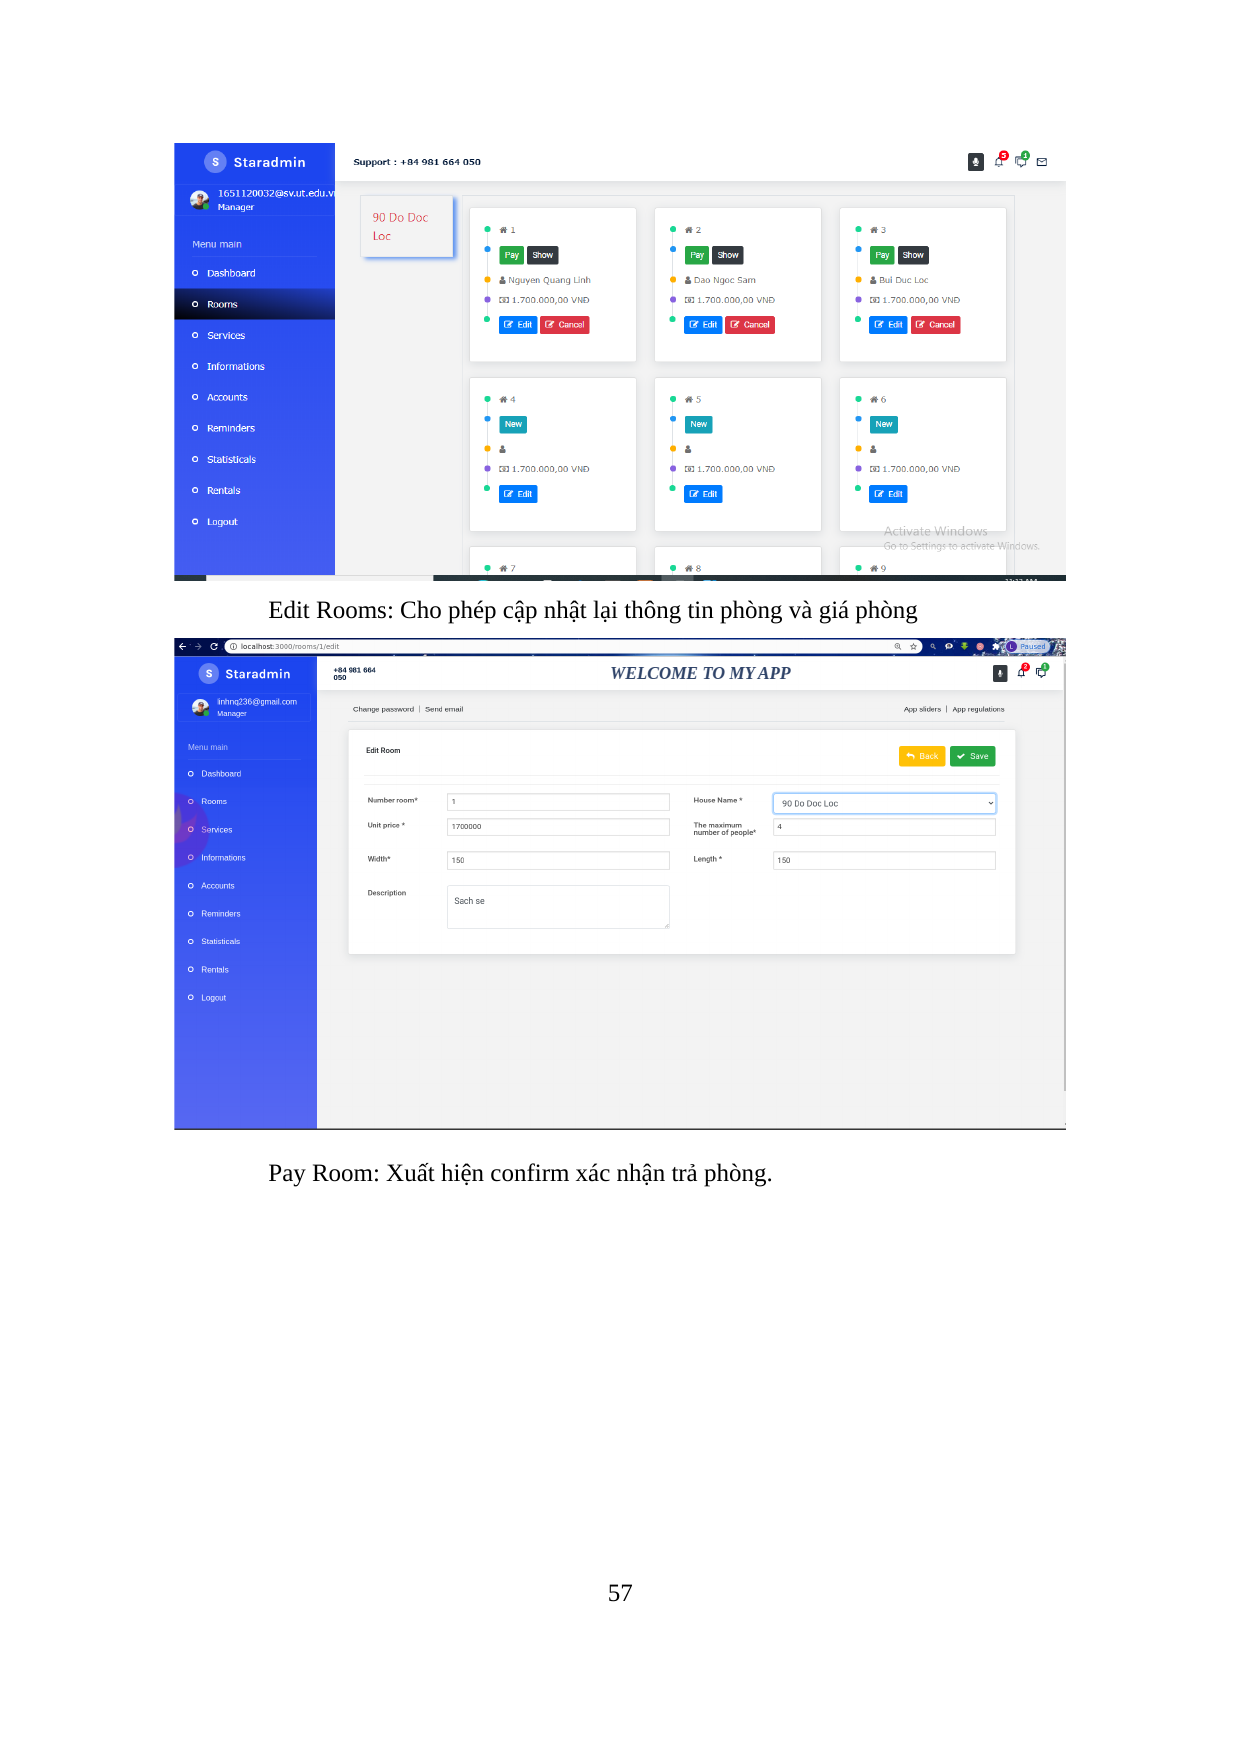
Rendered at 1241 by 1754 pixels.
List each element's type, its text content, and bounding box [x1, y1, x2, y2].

picture [174, 143, 1066, 581]
picture [174, 638, 1066, 1130]
